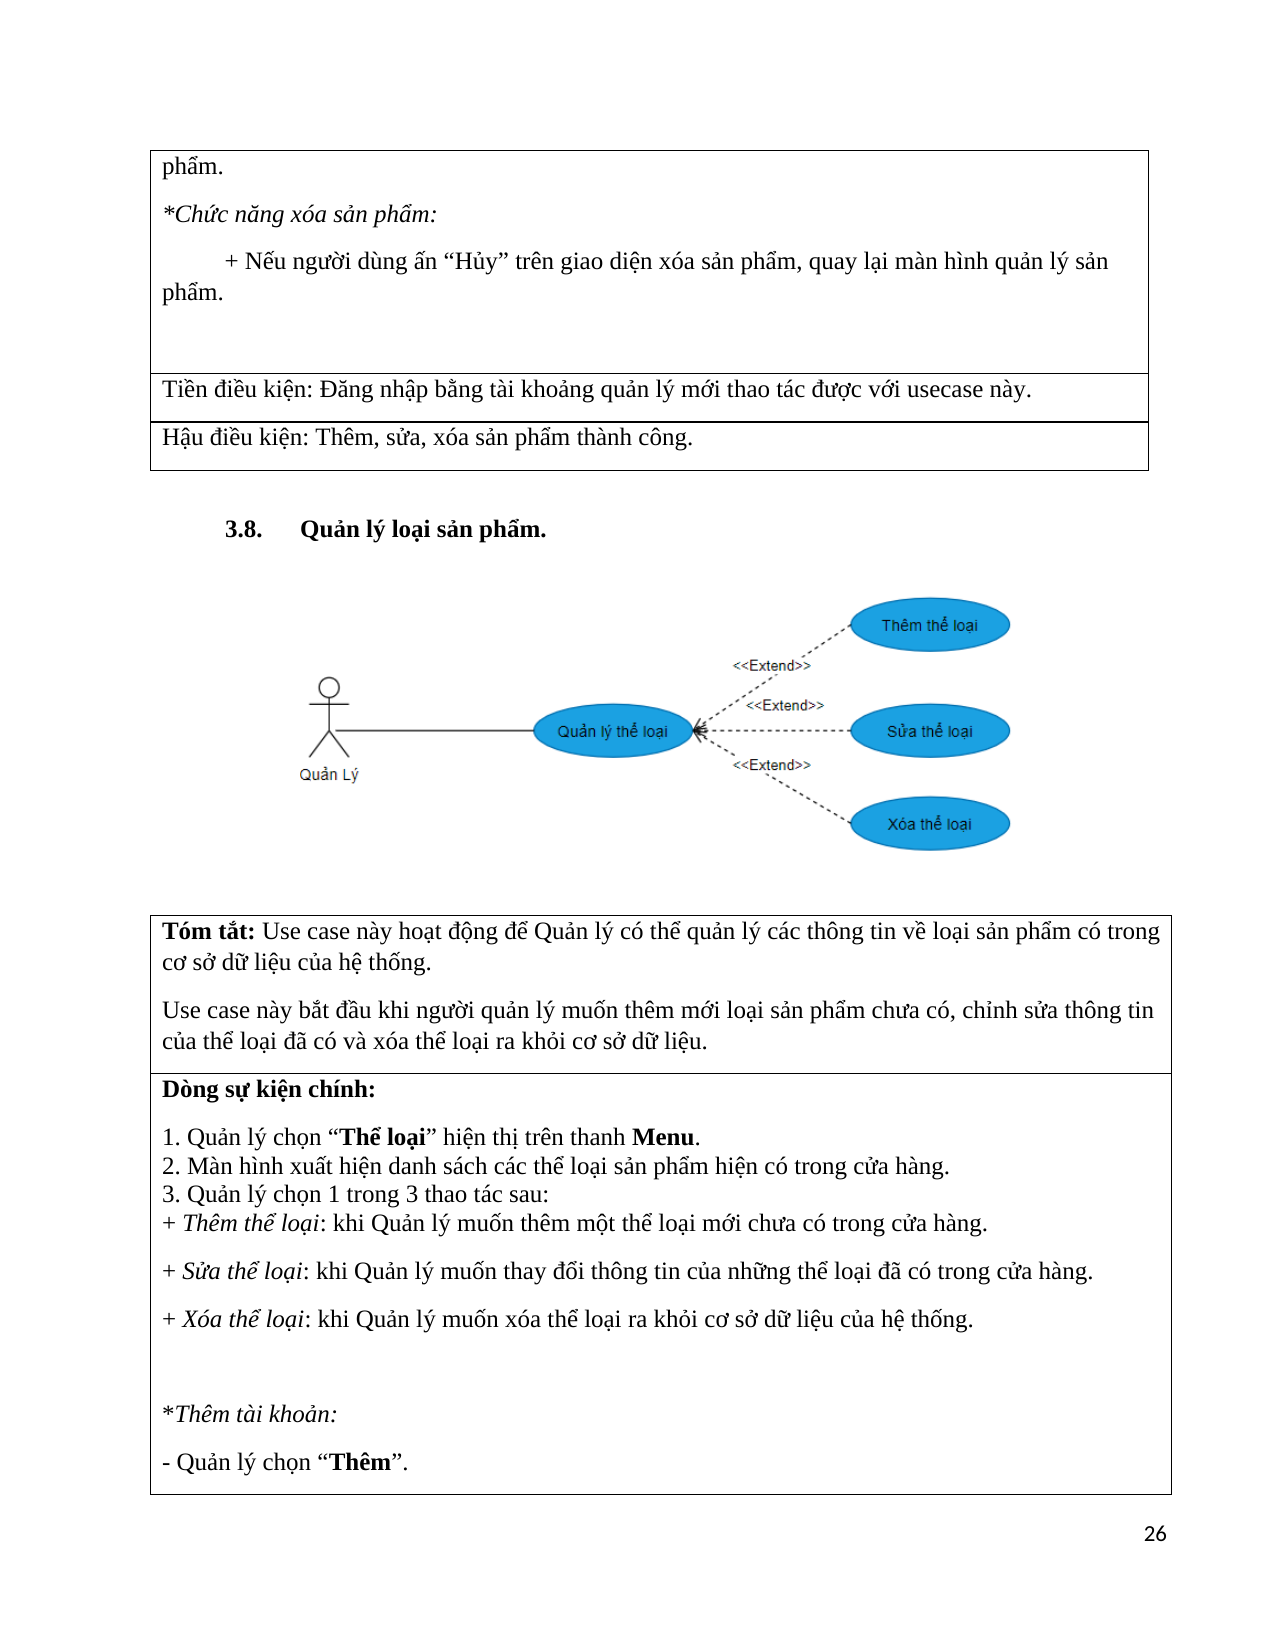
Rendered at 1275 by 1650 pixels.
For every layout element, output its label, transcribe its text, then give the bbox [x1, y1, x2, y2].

table_cell Tiền điều kiện: Đăng nhập bằng tài khoảng quản lý mới thao tác được với usecase này. [151, 374, 1148, 421]
picture [300, 557, 1019, 885]
table_cell Hậu điều kiện: Thêm, sửa, xóa sản phẩm thành công. [151, 423, 1148, 470]
list Quản lý loại sản phẩm. [225, 514, 1167, 543]
table_header Tóm tắt: Use case này hoạt động để Quản lý có thể quản lý các thông tin về loại sản phẩm có trong cơ sở dữ liệu của hệ thống. Use case này bắt đầu khi người quản lý muốn thêm mới loại sản phẩm chưa có, chỉnh sửa thông tin của thể loại đã có và xóa thể loại ra khỏi cơ sở dữ liệu. [151, 916, 1171, 1073]
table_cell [151, 151, 1148, 373]
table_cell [151, 1074, 1171, 1494]
